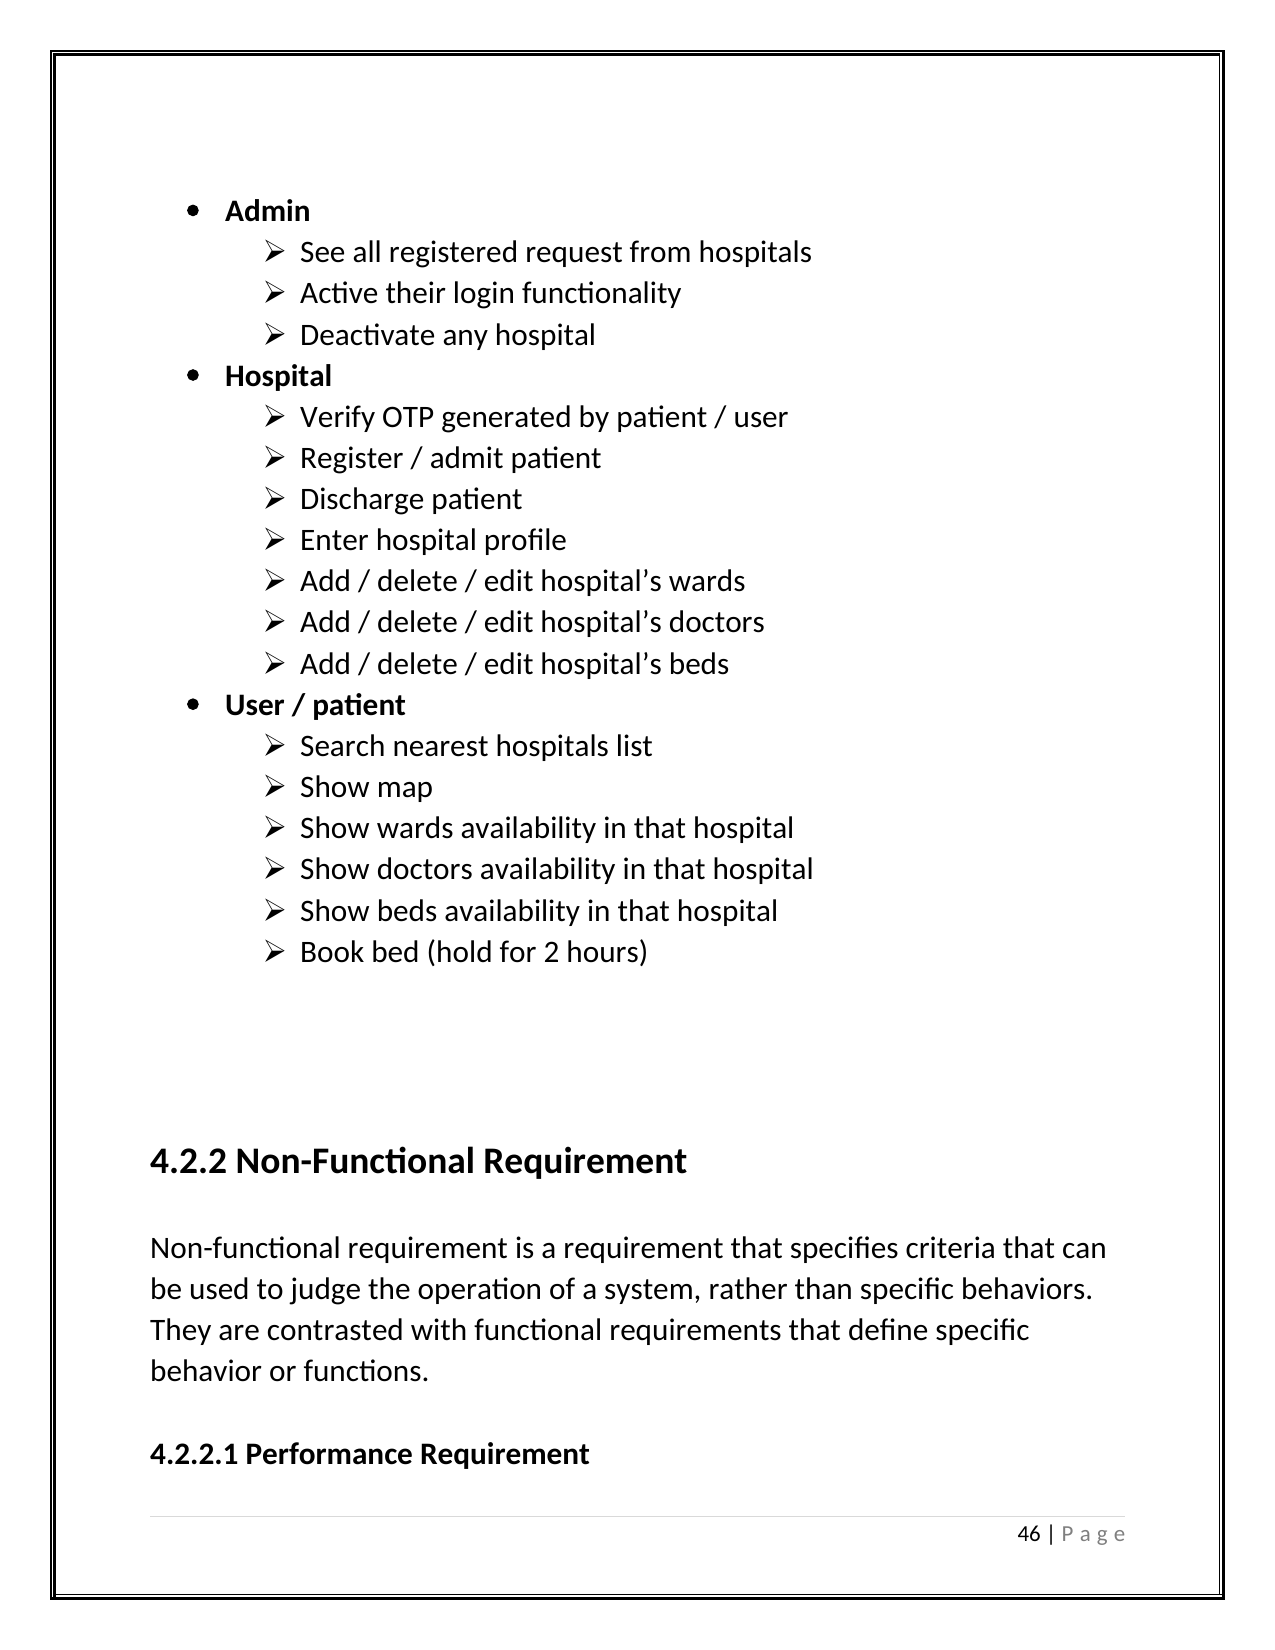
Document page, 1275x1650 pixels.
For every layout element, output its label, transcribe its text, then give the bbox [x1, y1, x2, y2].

list Add / delete / edit hospital’s doctors [262, 603, 1125, 641]
list 4.2.2.1 Performance Requirement [150, 1434, 1125, 1472]
list Discharge patient [262, 479, 1125, 517]
list Show map [262, 767, 1125, 805]
list Show beds availability in that hospital [262, 891, 1125, 929]
list See all registered request from hospitals [262, 232, 1125, 270]
list Non-functional requirement is a requirement that specifies criteria that can be used to judge the operation of a system, rather than specific behaviors. They are contrasted with functional requirements that define specific behavior or functions. [150, 1228, 1125, 1390]
list Book bed (hold for 2 hours) [262, 932, 1125, 970]
list Admin [187, 191, 1125, 229]
list Add / delete / edit hospital’s wards [262, 561, 1125, 599]
list Show wards availability in that hospital [262, 808, 1125, 846]
list Active their login functionality [262, 273, 1125, 312]
list Search nearest hospitals list [262, 726, 1125, 764]
list Verify OTP generated by patient / user [262, 397, 1125, 435]
list Show doctors availability in that hospital [262, 849, 1125, 888]
text 4.2.2 Non-Functional Requirement [150, 1137, 1125, 1183]
list Register / admit patient [262, 438, 1125, 476]
list Hospital [187, 356, 1125, 394]
list Add / delete / edit hospital’s beds [262, 644, 1125, 682]
list Enter hospital profile [262, 520, 1125, 558]
list Deactivate any hospital [262, 314, 1125, 353]
list User / patient [187, 685, 1125, 723]
